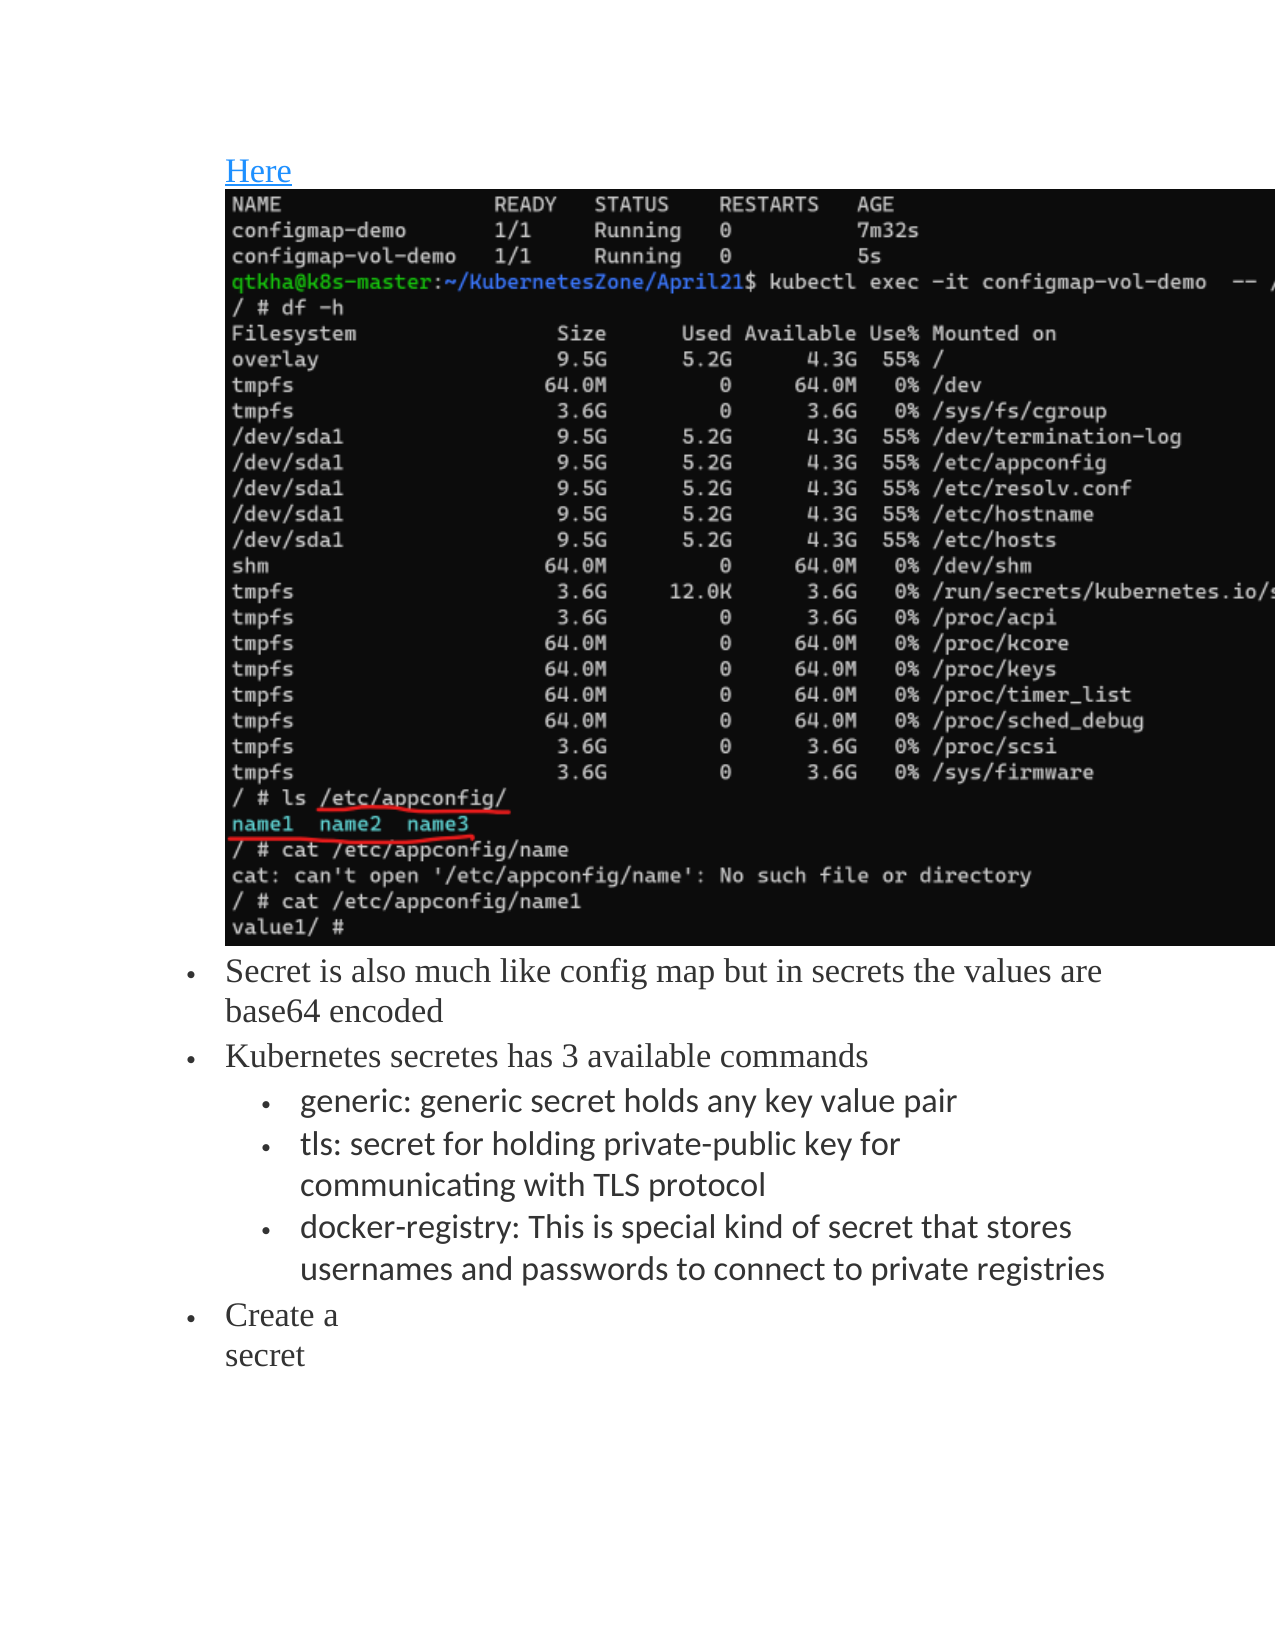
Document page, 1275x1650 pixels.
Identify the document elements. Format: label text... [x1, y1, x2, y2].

list Create a secret [187, 1294, 1125, 1373]
list generic: generic secret holds any key value pair [262, 1079, 1125, 1121]
list Secret is also much like config map but in secrets the values are base64 encoded [187, 951, 1125, 1030]
picture [225, 189, 1275, 946]
list Kubernetes secretes has 3 available commands [187, 1035, 1125, 1074]
list tls: secret for holding private-public key for communicating with TLS protocol [262, 1121, 1125, 1205]
list docker-registry: This is special kind of secret that stores usernames and passwords to connect to private registries [262, 1205, 1125, 1289]
